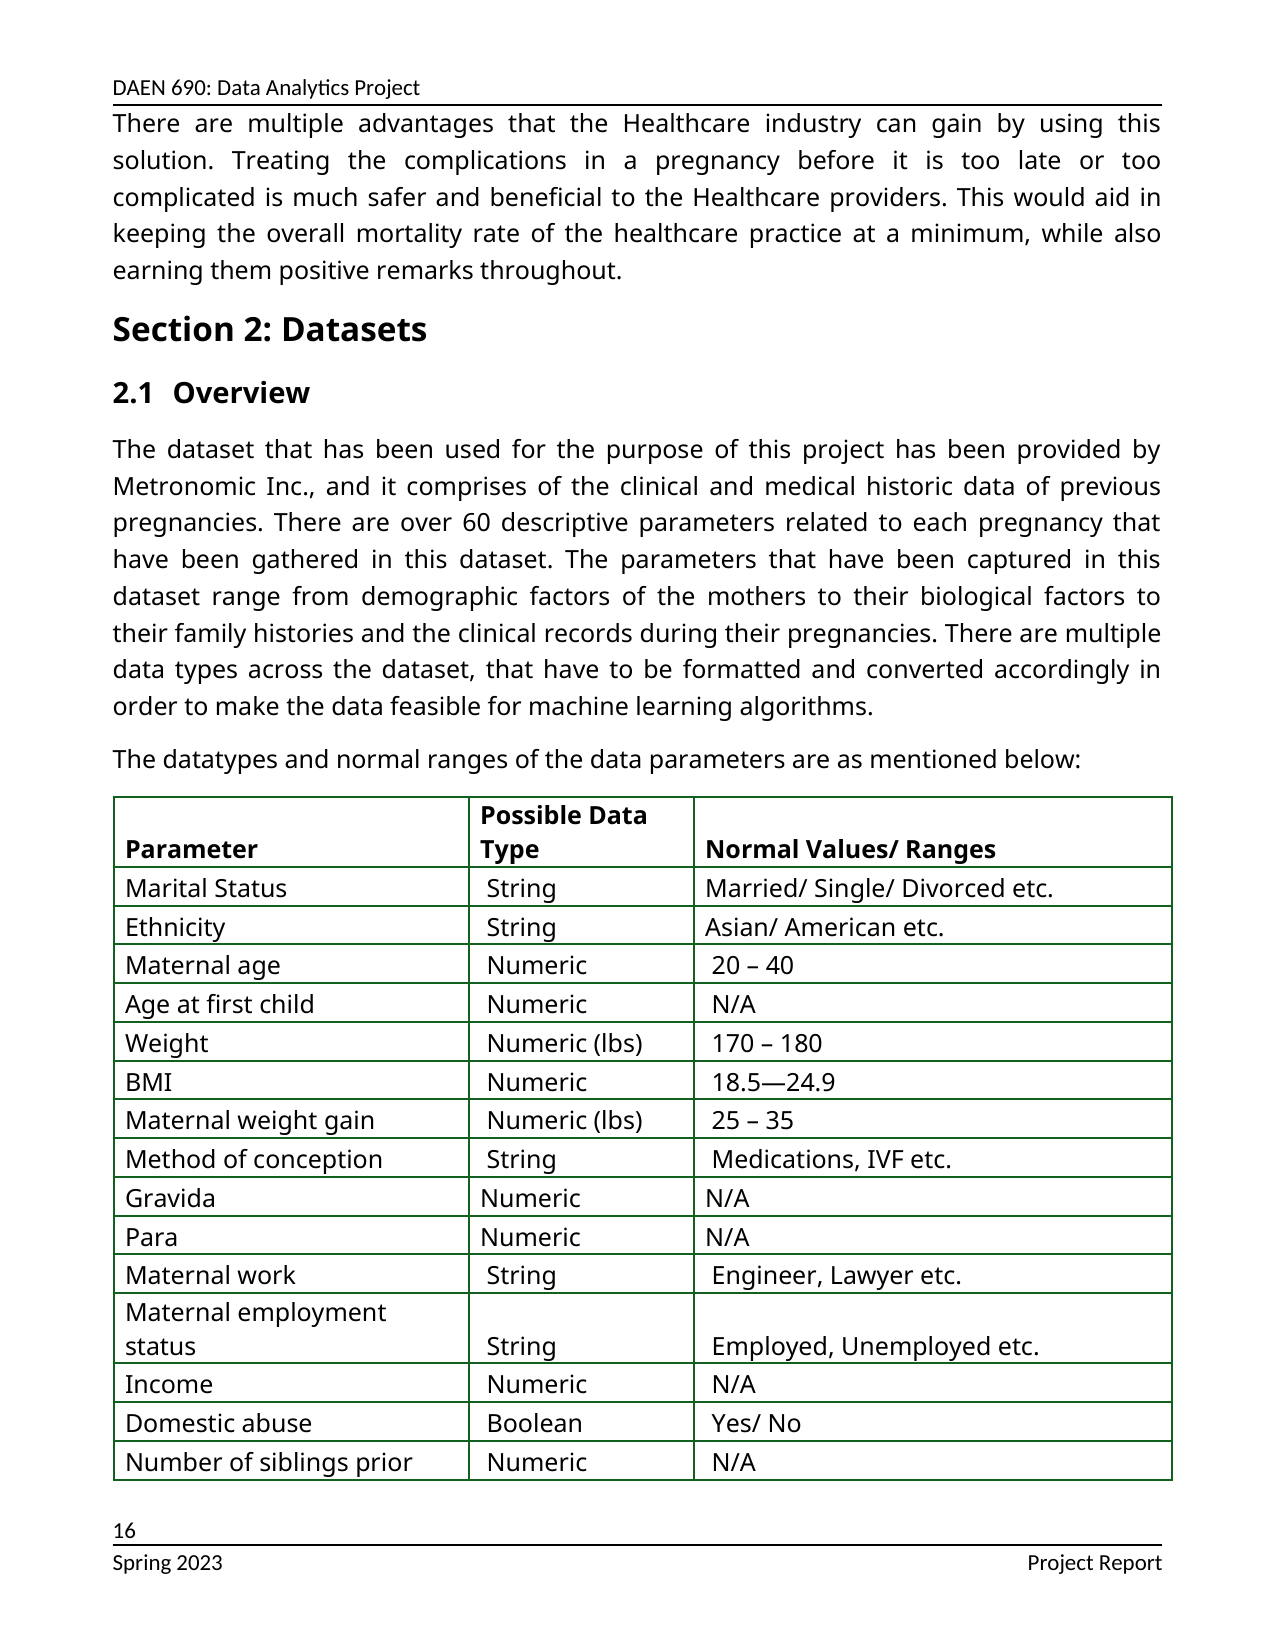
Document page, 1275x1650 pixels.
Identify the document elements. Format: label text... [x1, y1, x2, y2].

table_cell String [470, 868, 693, 904]
table_cell Numeric (lbs) [470, 1100, 693, 1137]
table_header Normal Values/ Ranges [695, 798, 1171, 866]
table_cell 20 – 40 [695, 945, 1171, 982]
table_cell Yes/ No [695, 1403, 1171, 1440]
table_cell Numeric [470, 1442, 693, 1478]
table_cell 25 – 35 [695, 1100, 1171, 1137]
table_cell Boolean [470, 1403, 693, 1440]
table_cell Number of siblings prior [115, 1442, 468, 1478]
table_cell N/A [695, 1178, 1171, 1214]
table_cell 170 – 180 [695, 1023, 1171, 1059]
text The datatypes and normal ranges of the data parameters are as mentioned below: [112, 742, 1162, 776]
table_cell Medications, IVF etc. [695, 1139, 1171, 1176]
table_cell Numeric [470, 1217, 693, 1253]
text There are multiple advantages that the Healthcare industry can gain by using this solution. Treating the complications in a pregnancy before it is too late or too complicated is much safer and beneficial to the Healthcare providers. This would aid in keeping the overall mortality rate of the healthcare practice at a minimum, while also earning them positive remarks throughout. [112, 106, 1162, 287]
table_header Possible Data Type [470, 798, 693, 866]
table_cell String [470, 907, 693, 943]
table_cell Numeric [470, 1364, 693, 1401]
table_cell String [470, 1139, 693, 1176]
table_cell Marital Status [115, 868, 468, 904]
table_cell Married/ Single/ Divorced etc. [695, 868, 1171, 904]
table_cell Gravida [115, 1178, 468, 1214]
table_cell Ethnicity [115, 907, 468, 943]
table_cell N/A [695, 984, 1171, 1021]
table_cell Maternal employment status [115, 1294, 468, 1362]
table_cell 18.5—24.9 [695, 1062, 1171, 1098]
table_cell Method of conception [115, 1139, 468, 1176]
subtitle Datasets [112, 306, 1162, 352]
table_cell Employed, Unemployed etc. [695, 1294, 1171, 1362]
table_cell Domestic abuse [115, 1403, 468, 1440]
table_cell Engineer, Lawyer etc. [695, 1255, 1171, 1292]
table_cell Numeric [470, 945, 693, 982]
table_cell Numeric [470, 984, 693, 1021]
table_cell Numeric (lbs) [470, 1023, 693, 1059]
table_cell Weight [115, 1023, 468, 1059]
table_cell Asian/ American etc. [695, 907, 1171, 943]
table_cell N/A [695, 1217, 1171, 1253]
table_cell Maternal age [115, 945, 468, 982]
table_cell Age at first child [115, 984, 468, 1021]
table_cell Para [115, 1217, 468, 1253]
table_cell N/A [695, 1442, 1171, 1478]
table_cell String [470, 1294, 693, 1362]
table_header Parameter [115, 798, 468, 866]
table_cell Maternal work [115, 1255, 468, 1292]
table_cell String [470, 1255, 693, 1292]
table_cell Numeric [470, 1062, 693, 1098]
table_cell Maternal weight gain [115, 1100, 468, 1137]
table_cell BMI [115, 1062, 468, 1098]
text The dataset that has been used for the purpose of this project has been provided by Metronomic Inc., and it comprises of the clinical and medical historic data of previous pregnancies. There are over 60 descriptive parameters related to each pregnancy that have been gathered in this dataset. The parameters that have been captured in this dataset range from demographic factors of the mothers to their biological factors to their family histories and the clinical records during their pregnancies. There are multiple data types across the dataset, that have to be formatted and converted accordingly in order to make the data feasible for machine learning algorithms. [112, 431, 1162, 723]
table_cell Numeric [470, 1178, 693, 1214]
table_cell N/A [695, 1364, 1171, 1401]
subtitle Overview [112, 372, 1162, 412]
table_cell Income [115, 1364, 468, 1401]
